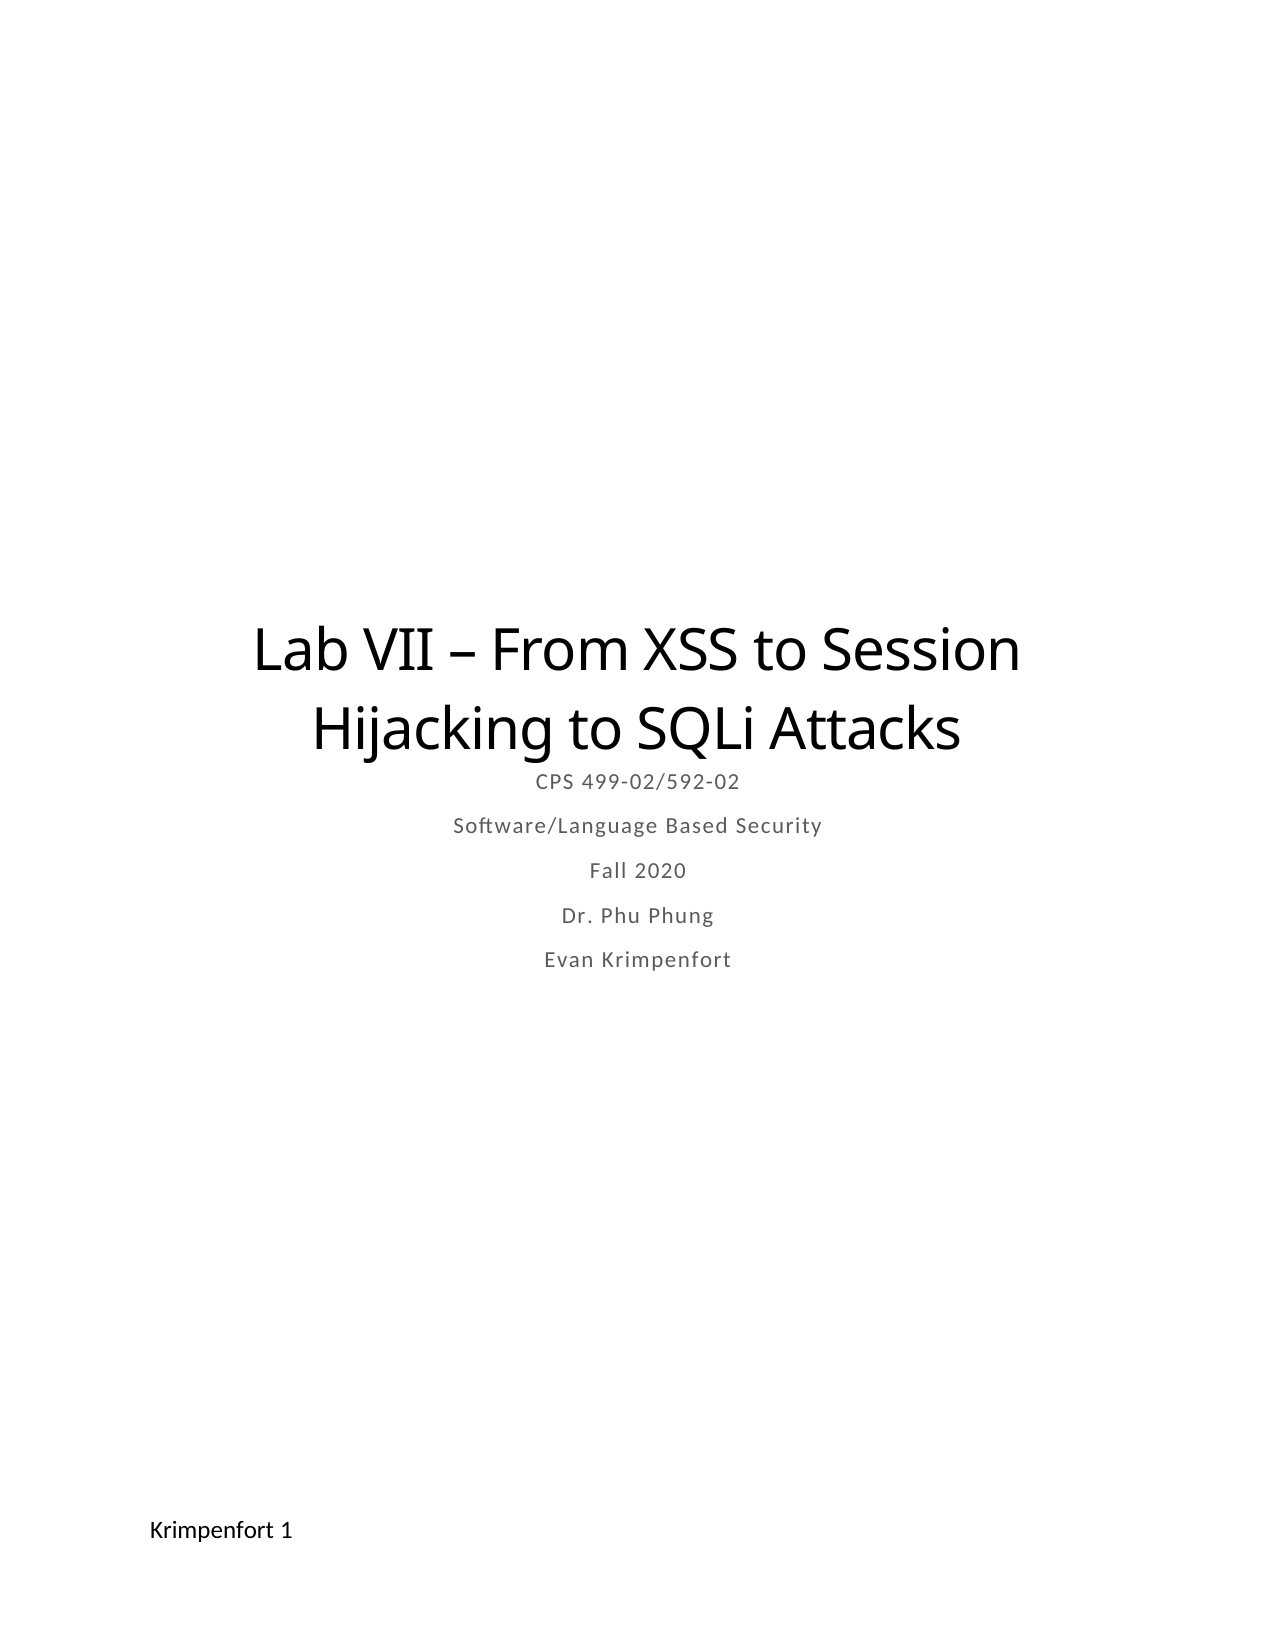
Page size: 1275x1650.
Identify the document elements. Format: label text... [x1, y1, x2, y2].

subtitle Software/Language Based Security [150, 811, 1125, 839]
subtitle Fall 2020 [150, 856, 1125, 884]
subtitle Dr. Phu Phung [150, 901, 1125, 929]
subtitle CPS 499-02/592-02 [150, 767, 1125, 795]
title Lab VII – From XSS to Session Hijacking to SQLi Attacks [150, 608, 1125, 767]
subtitle Evan Krimpenfort [150, 946, 1125, 973]
